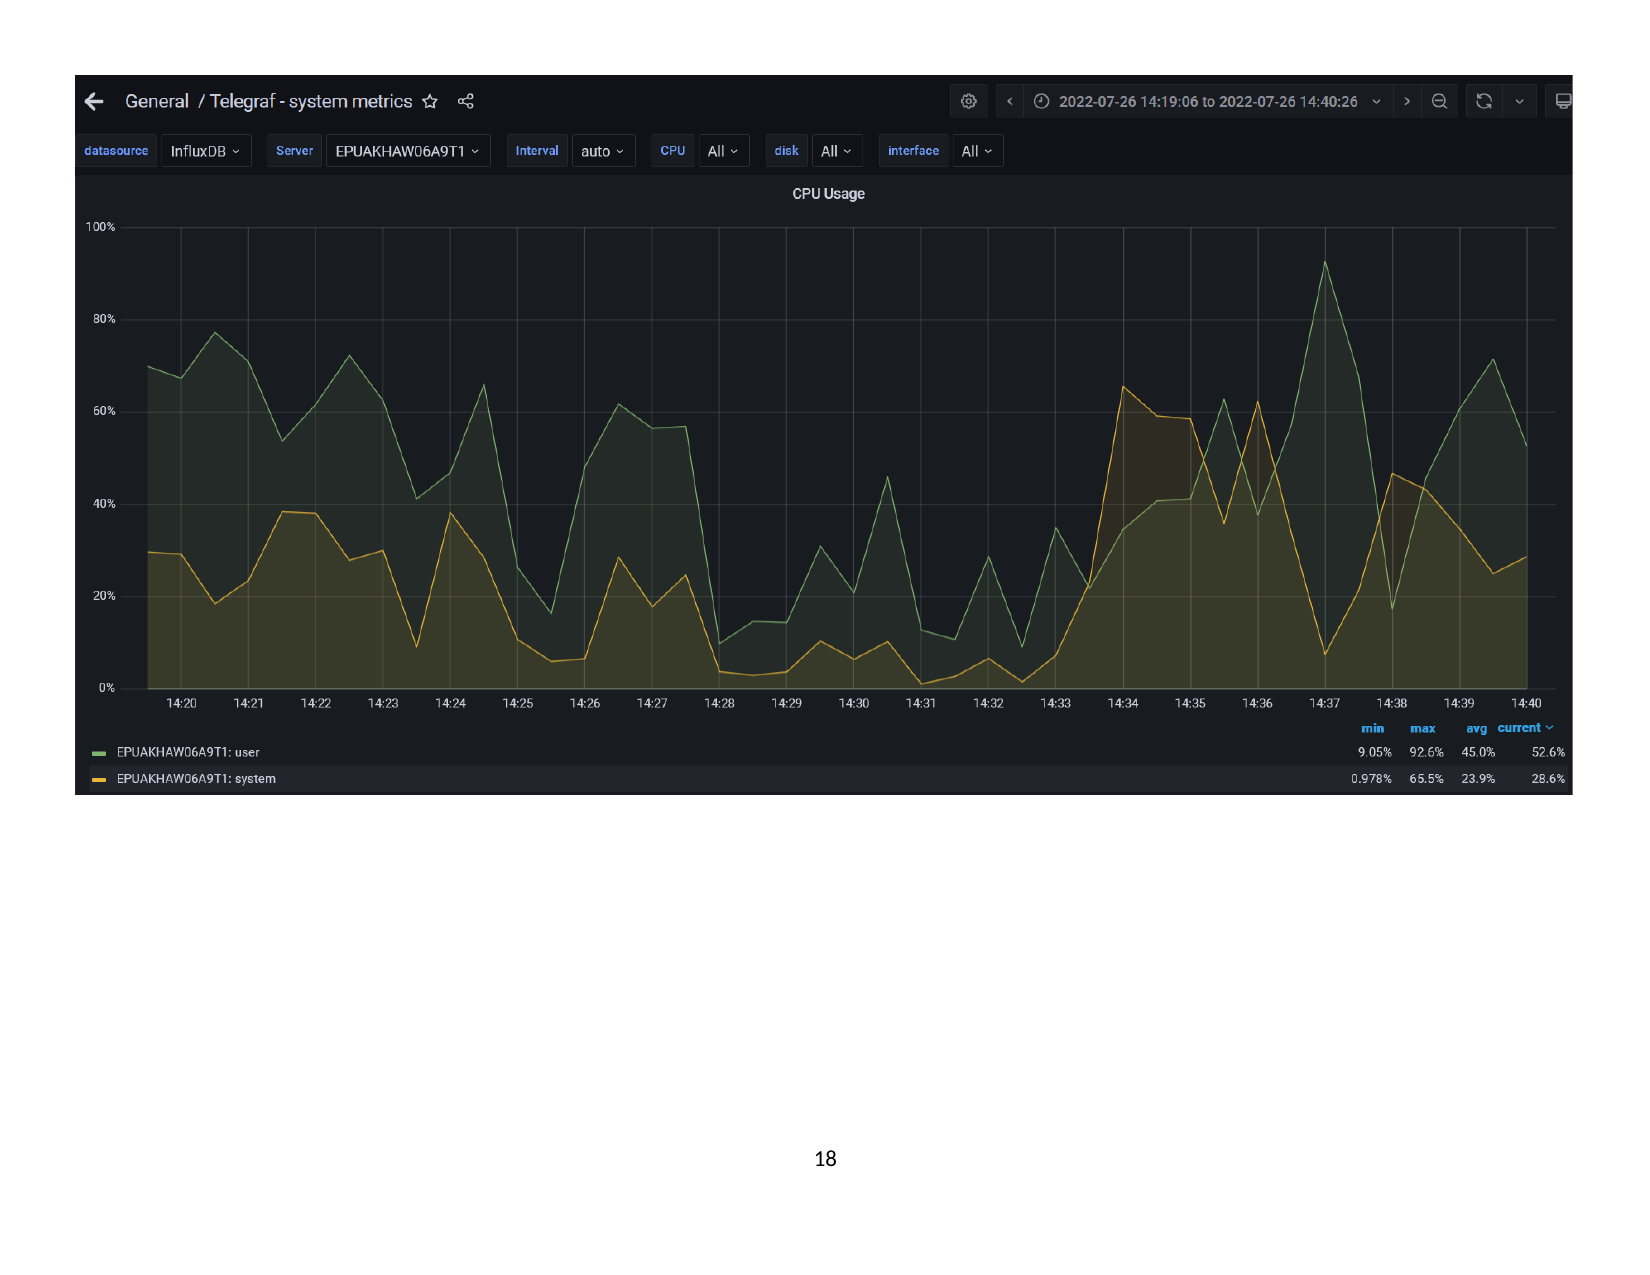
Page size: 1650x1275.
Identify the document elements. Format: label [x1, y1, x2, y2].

picture [75, 75, 1573, 795]
